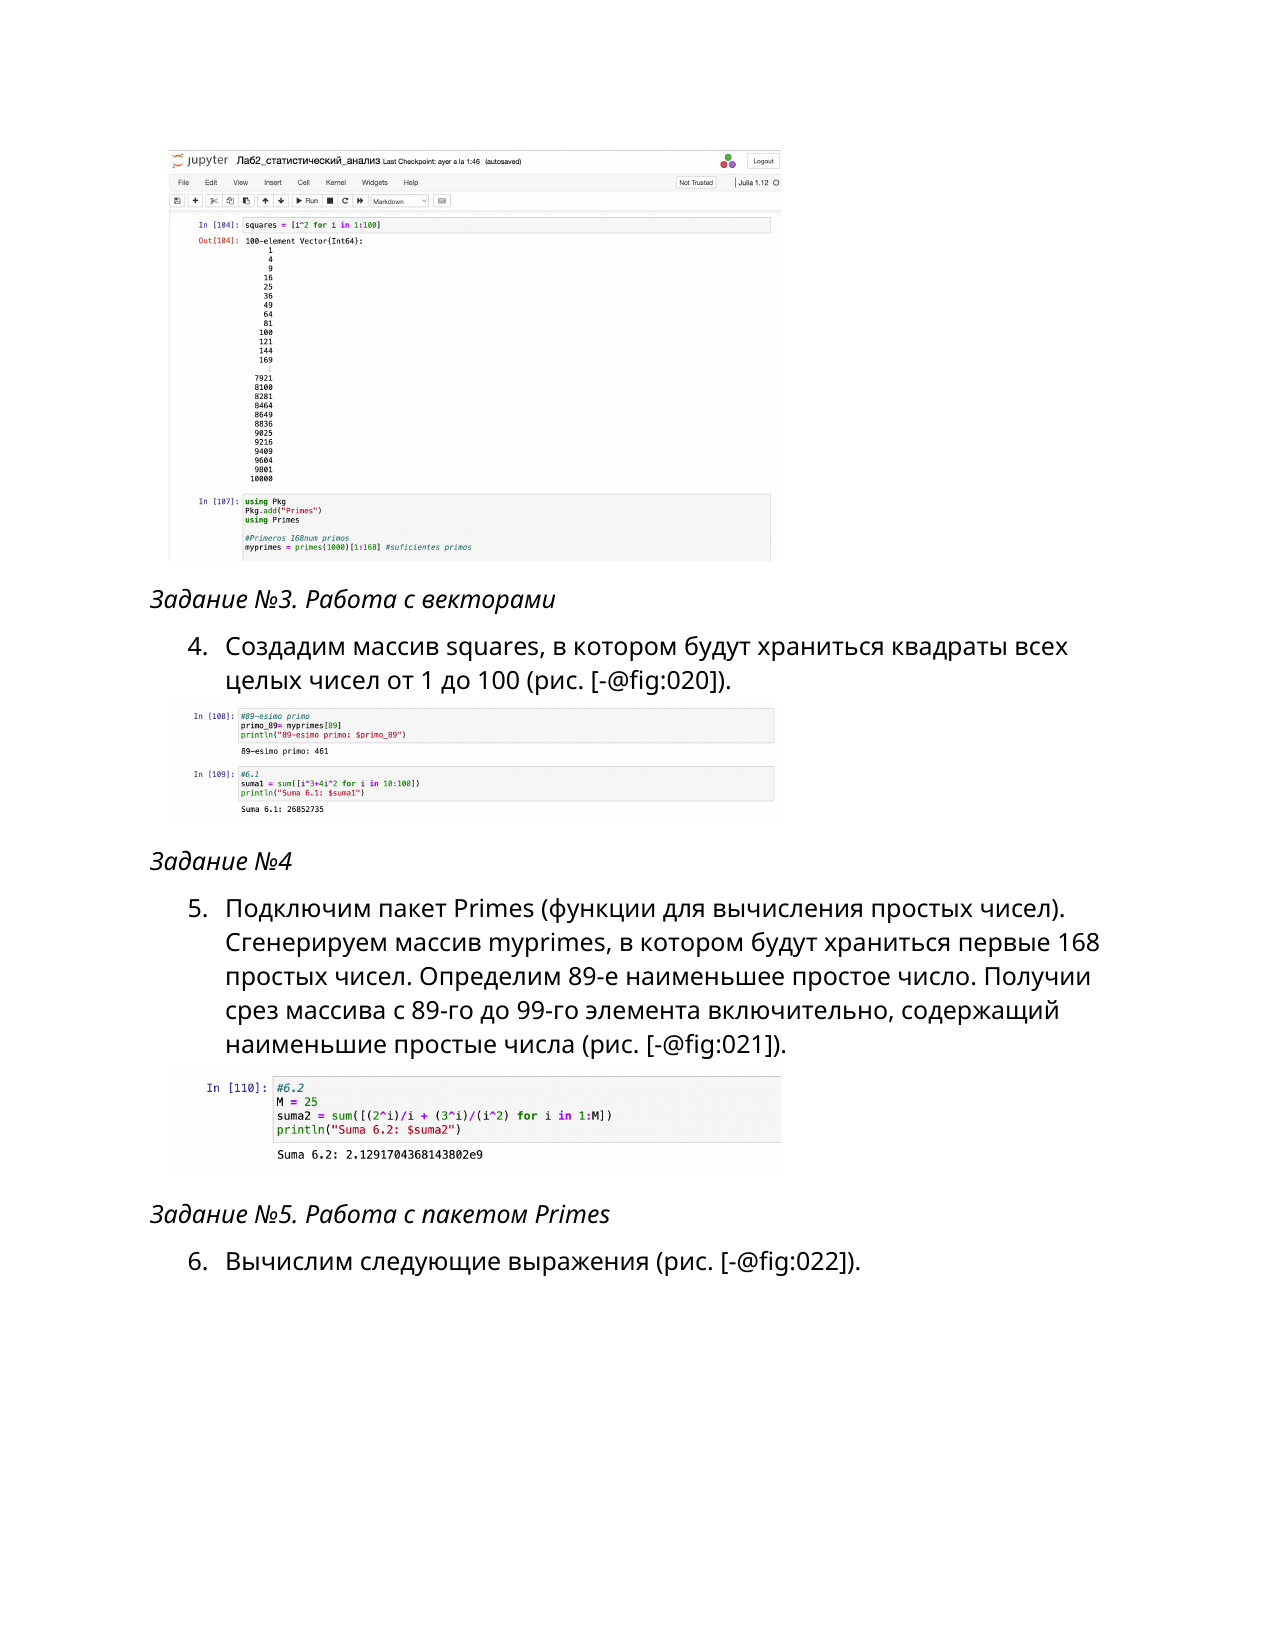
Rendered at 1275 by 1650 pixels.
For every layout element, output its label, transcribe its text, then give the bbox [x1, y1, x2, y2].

picture [168, 150, 782, 561]
text Задание №5. Работа с пакетом Primes [150, 1197, 1125, 1231]
list Подключим пакет Primes (функции для вычисления простых чисел). Сгенерируем массив myprimes, в котором будут храниться первые 168 простых чисел. Определим 89-е наименьшее простое число. Получии срез массива с 89-го до 99-го элемента включительно, содержащий наименьшие простые числа (рис. [-@fig:021]). [187, 890, 1125, 1061]
text Задание №4 [150, 844, 1125, 878]
text Задание №3. Работа с векторами [150, 582, 1125, 616]
list Создадим массив squares, в котором будут храниться квадраты всех целых чисел от 1 до 100 (рис. [-@fig:020]). [187, 628, 1125, 697]
picture [168, 700, 782, 823]
list Вычислим следующие выражения (рис. [-@fig:022]). [187, 1243, 1125, 1277]
picture [168, 1064, 782, 1176]
